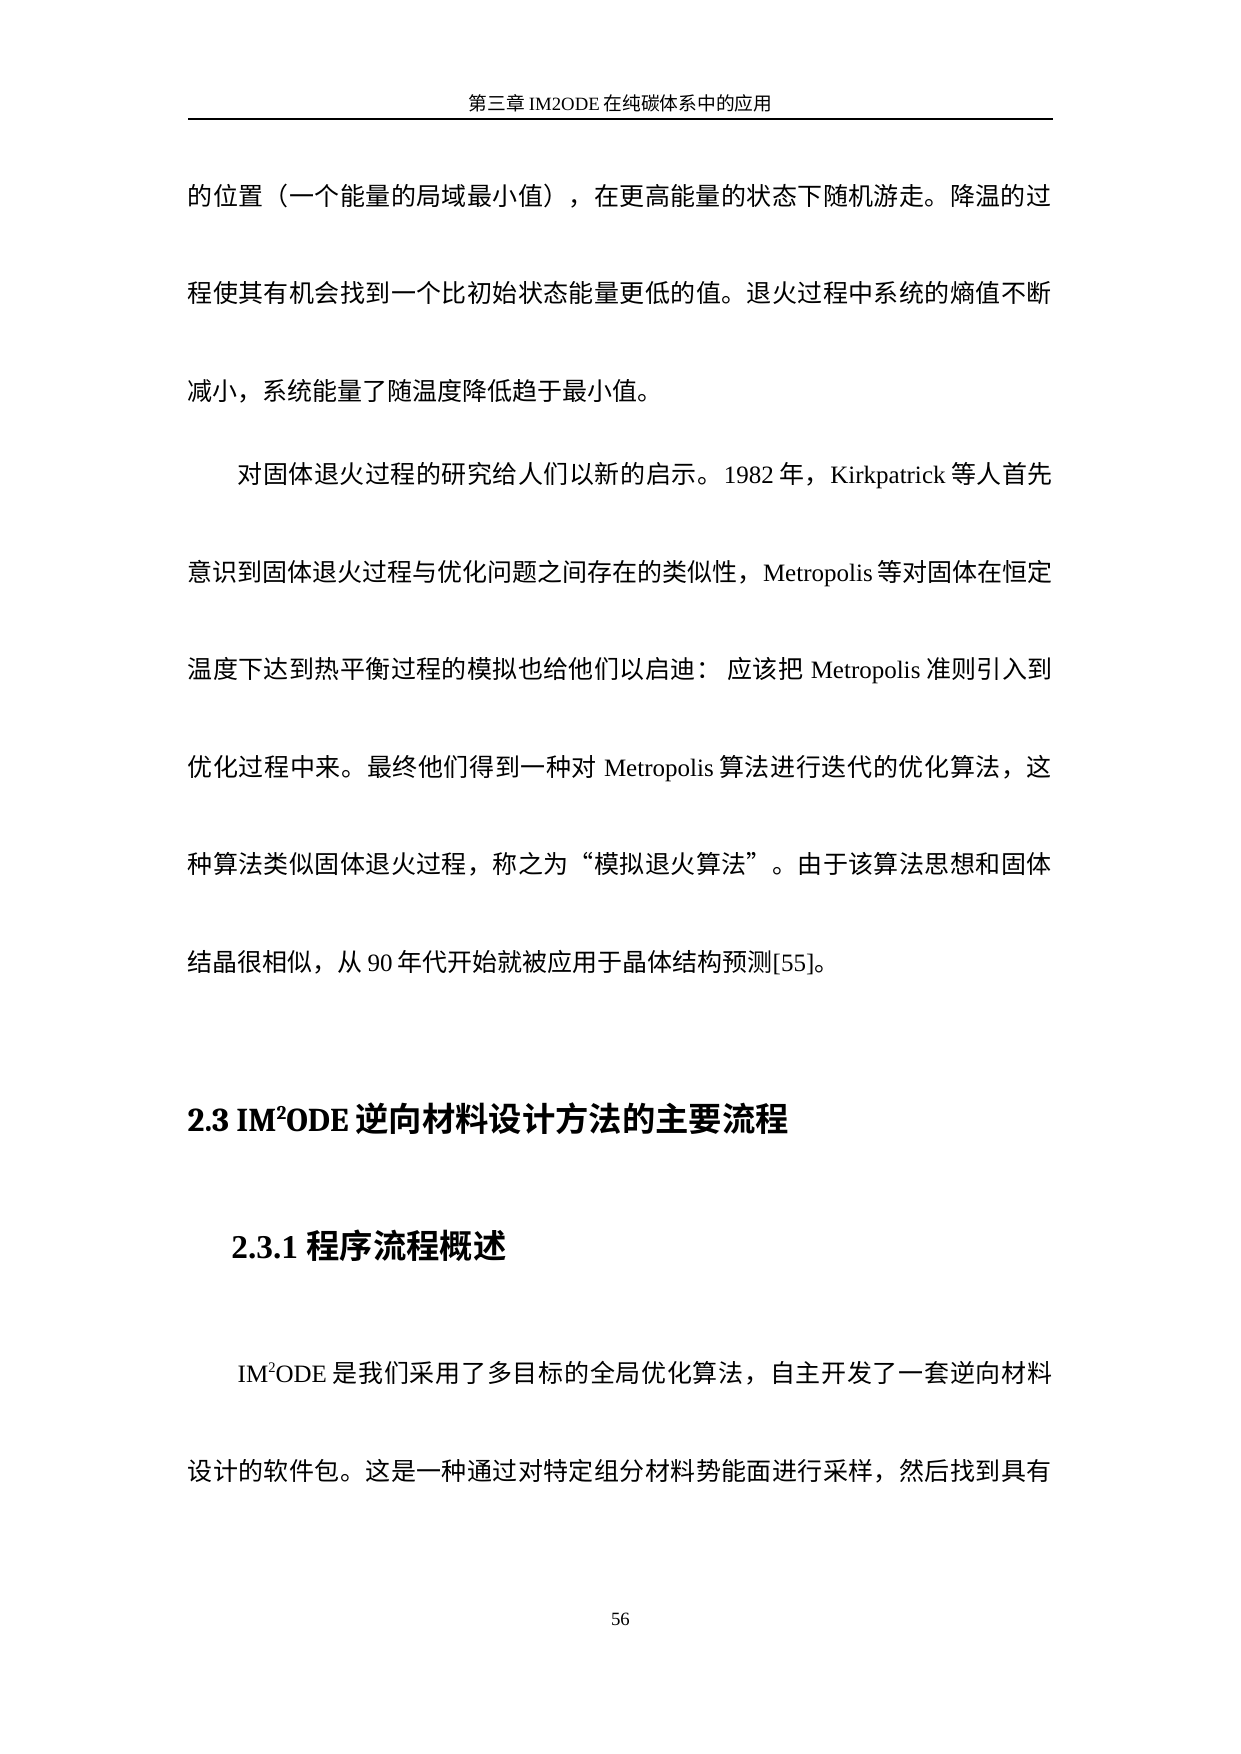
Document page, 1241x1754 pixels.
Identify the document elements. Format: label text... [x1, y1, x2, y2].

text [187, 162, 1053, 422]
text 对固体退火过程的研究给人们以新的启示。1982年，Kirkpatrick等人首先意识到固体退火过程与优化问题之间存在的类似性，Metropolis等对固体在恒定温度下达到热平衡过程的模拟也给他们以启迪： 应该把Metropolis准则引入到优化过程中来。最终他们得到一种对Metropolis算法进行迭代的优化算法，这种算法类似固体退火过程，称之为“模拟退火算法”。由于该算法思想和固体结晶很相似，从90年代开始就被应用于晶体结构预测[55]。 [187, 440, 1053, 993]
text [187, 1339, 1053, 1502]
subtitle 2.3 IM2ODE逆向材料设计方法的主要流程 [187, 1085, 1053, 1150]
subtitle 2.3.1 程序流程概述 [187, 1212, 1053, 1277]
